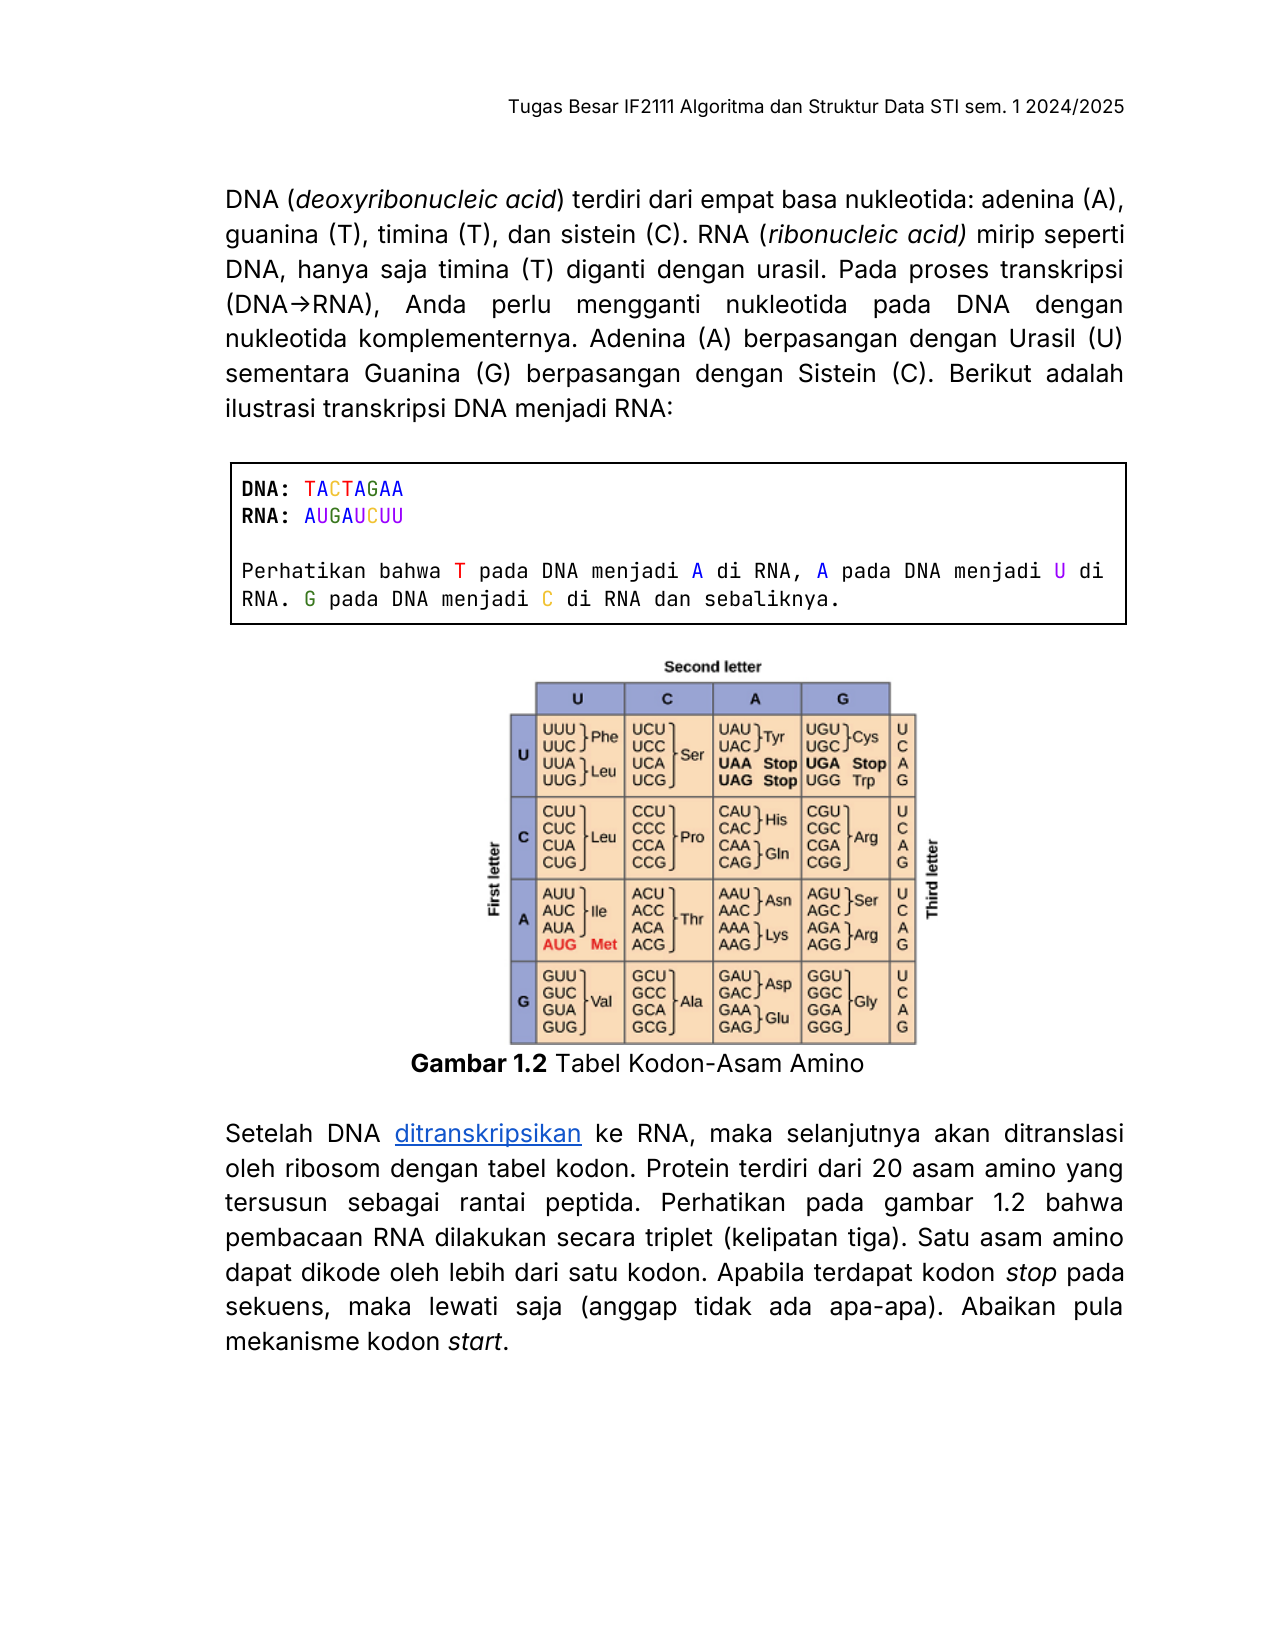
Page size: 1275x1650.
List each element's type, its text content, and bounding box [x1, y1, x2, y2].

table_header DNA: TACTAGAA RNA: AUGAUCUU Perhatikan bahwa T pada DNA menjadi A di RNA, A pada DNA menjadi U di RNA. G pada DNA menjadi C di RNA dan sebaliknya. [232, 464, 1125, 623]
text Setelah DNA ditranskripsikan ke RNA, maka selanjutnya akan ditranslasi oleh ribosom dengan tabel kodon. Protein terdiri dari 20 asam amino yang tersusun sebagai rantai peptida. Perhatikan pada gambar 1.2 bahwa pembacaan RNA dilakukan secara triplet (kelipatan tiga). Satu asam amino dapat dikode oleh lebih dari satu kodon. Apabila terdapat kodon stop pada sekuens, maka lewati saja (anggap tidak ada apa-apa). Abaikan pula mekanisme kodon start. [225, 1118, 1125, 1356]
text DNA (deoxyribonucleic acid) terdiri dari empat basa nukleotida: adenina (A), guanina (T), timina (T), dan sistein (C). RNA (ribonucleic acid) mirip seperti DNA, hanya saja timina (T) diganti dengan urasil. Pada proses transkripsi (DNA->RNA), Anda perlu mengganti nukleotida pada DNA dengan nukleotida komplementernya. Adenina (A) berpasangan dengan Urasil (U) sementara Guanina (G) berpasangan dengan Sistein (C). Berikut adalah ilustrasi transkripsi DNA menjadi RNA: [225, 185, 1125, 423]
text Gambar 1.2 Tabel Kodon-Asam Amino [150, 1049, 1125, 1079]
picture [486, 659, 939, 1045]
